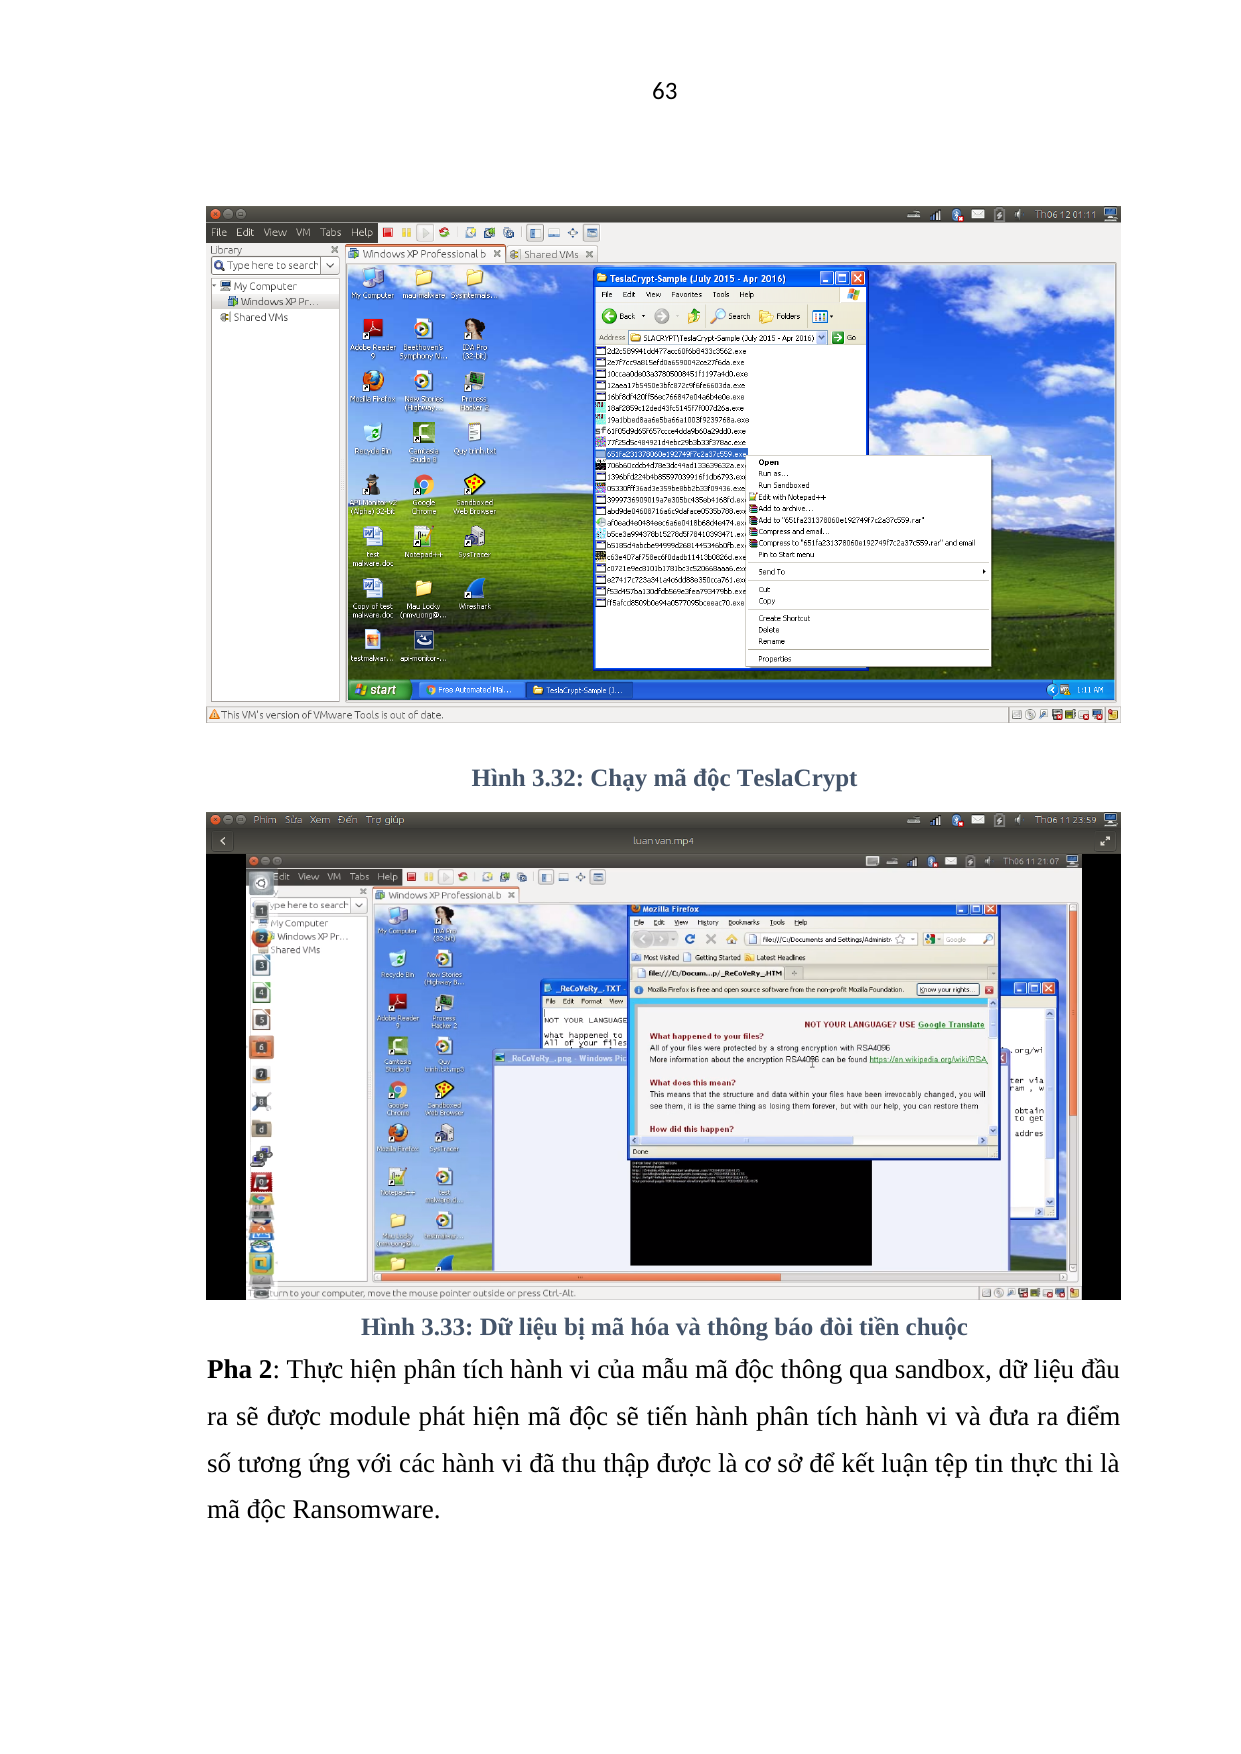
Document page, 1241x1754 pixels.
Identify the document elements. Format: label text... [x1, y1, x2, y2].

list Pha 2: Thực hiện phân tích hành vi của mẫu mã độc thông qua sandbox, dữ liệu đầu ra sẽ được module phát hiện mã độc sẽ tiến hành phân tích hành vi và đưa ra điểm số tương ứng với các hành vi đã thu thập được là cơ sở để kết luận tệp tin thực thi là mã độc Ransomware. [207, 1354, 1122, 1525]
picture [206, 812, 1121, 1300]
picture [206, 206, 1121, 723]
